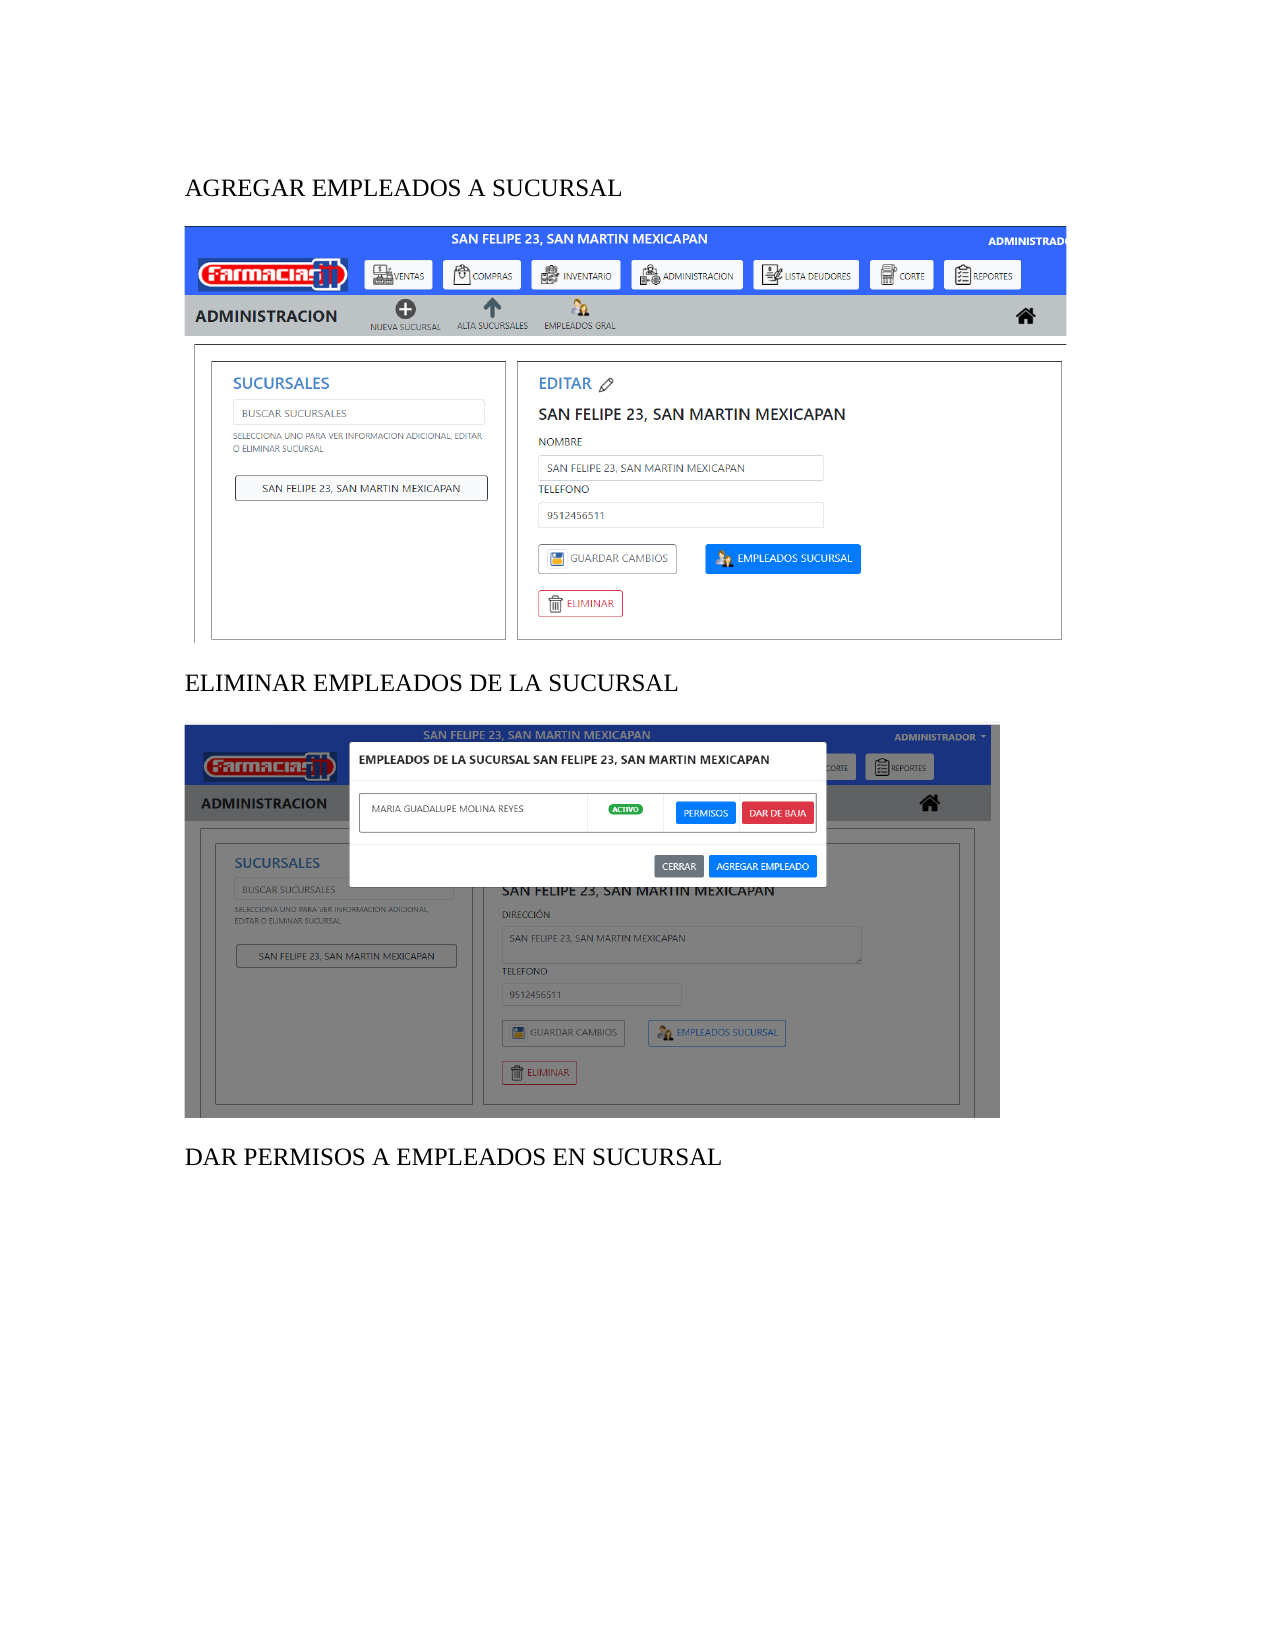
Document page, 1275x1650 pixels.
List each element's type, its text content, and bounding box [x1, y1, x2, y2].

table_cell AGREGAR EMPLEADOS A SUCURSAL [177, 148, 1098, 643]
table_cell ELIMINAR EMPLEADOS DE LA SUCURSAL [177, 643, 1098, 1117]
picture [184, 721, 1000, 1118]
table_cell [177, 1118, 1098, 1171]
picture [184, 226, 1067, 643]
